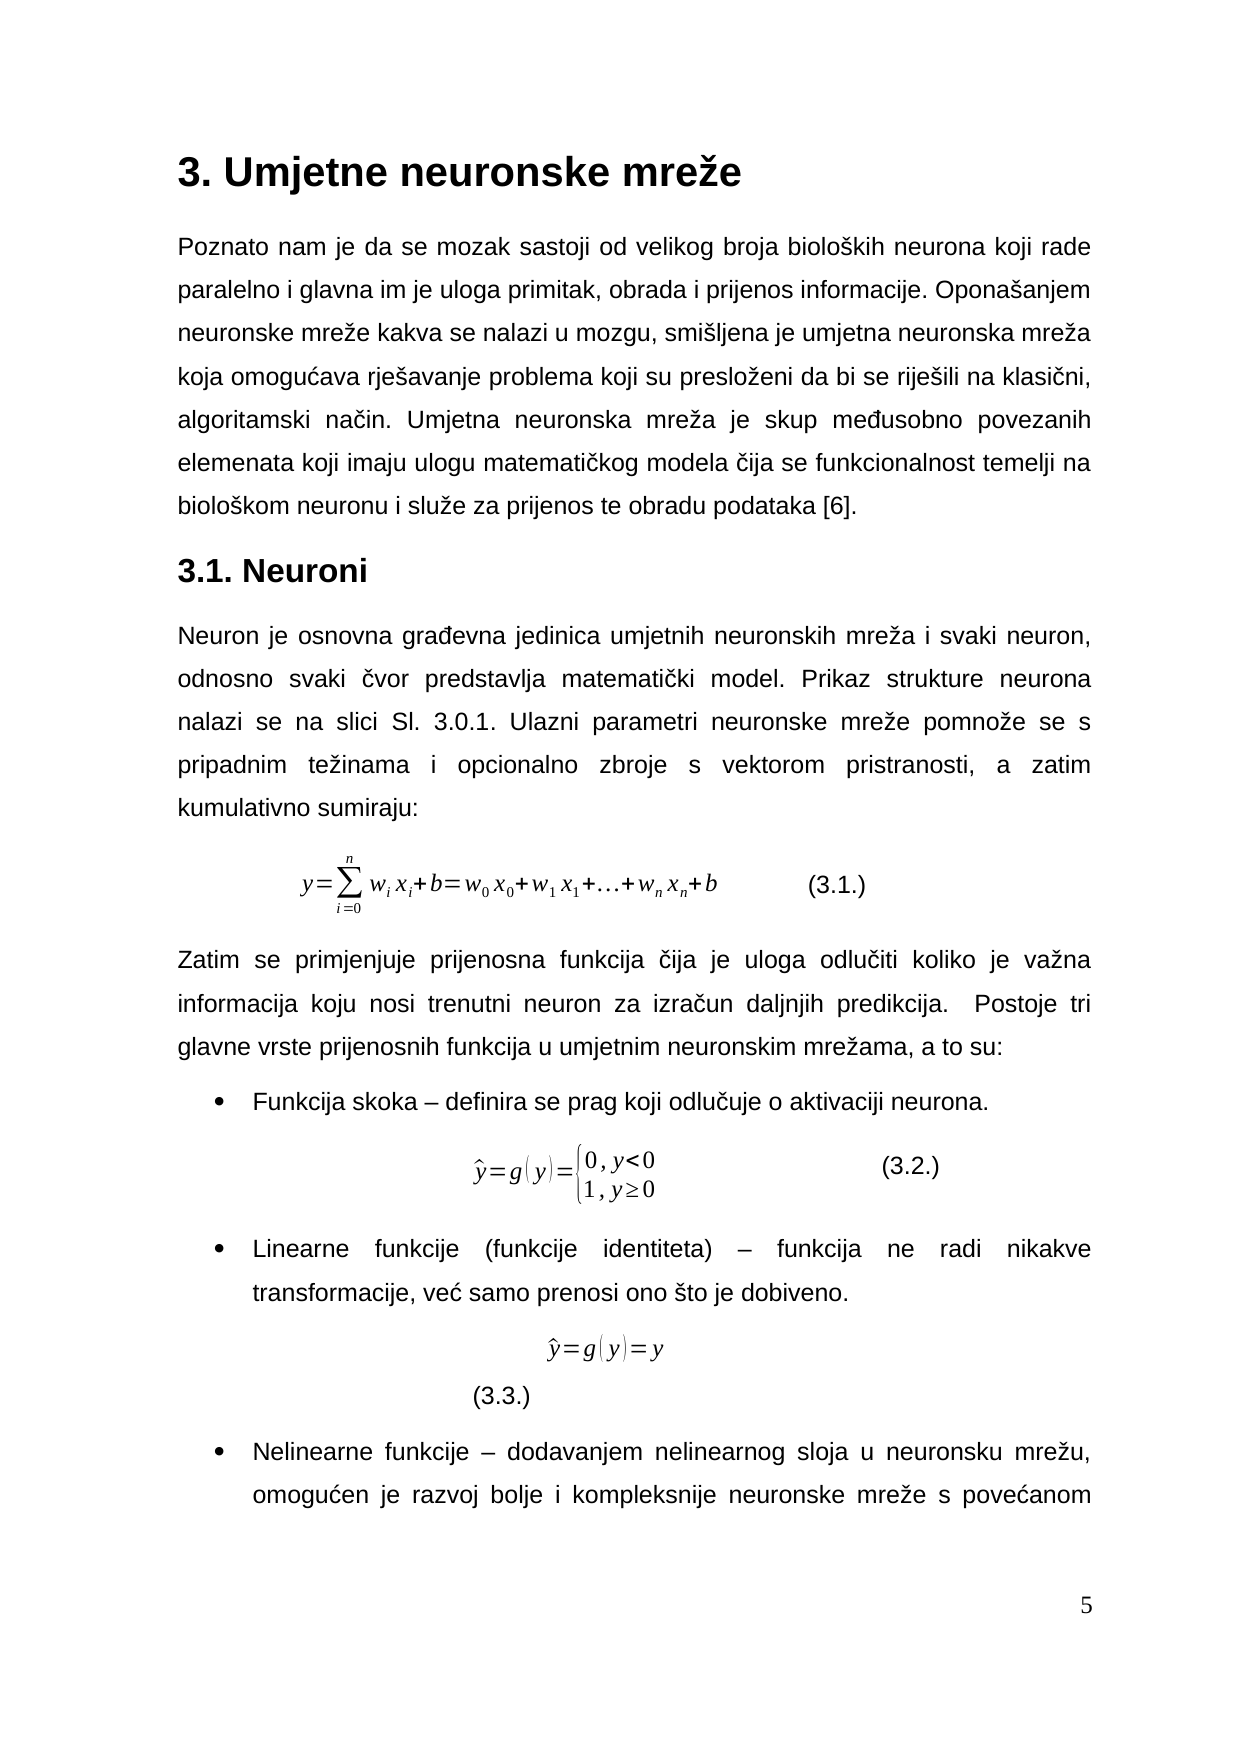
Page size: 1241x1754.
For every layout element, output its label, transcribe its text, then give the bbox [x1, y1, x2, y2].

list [215, 1437, 1092, 1509]
text Neuron je osnovna građevna jedinica umjetnih neuronskih mreža i svaki neuron, odnosno svaki čvor predstavlja matematički model. Prikaz strukture neurona nalazi se na slici Sl. 3.0.1. Ulazni parametri neuronske mreže pomnože se s pripadnim težinama i opcionalno zbroje s vektorom pristranosti, a zatim kumulativno sumiraju: [177, 621, 1092, 822]
list Linearne funkcije (funkcije identiteta) – funkcija ne radi nikakve transformacije, već samo prenosi ono što je dobiveno. [215, 1234, 1092, 1306]
text Zatim se primjenjuje prijenosna funkcija čija je uloga odlučiti koliko je važna informacija koju nosi trenutni neuron za izračun daljnjih predikcija. Postoje tri glavne vrste prijenosnih funkcija u umjetnim neuronskim mrežama, a to su: [177, 945, 1092, 1060]
text Poznato nam je da se mozak sastoji od velikog broja bioloških neurona koji rade paralelno i glavna im je uloga primitak, obrada i prijenos informacije. Oponašanjem neuronske mreže kakva se nalazi u mozgu, smišljena je umjetna neuronska mreža koja omogućava rješavanje problema koji su presloženi da bi se riješili na klasični, algoritamski način. Umjetna neuronska mreža je skup međusobno povezanih elemenata koji imaju ulogu matematičkog modela čija se funkcionalnost temelji na biološkom neuronu i služe za prijenos te obradu podataka [6]. [177, 232, 1092, 519]
text (3.3.) [472, 1333, 1092, 1410]
list Funkcija skoka – definira se prag koji odlučuje o aktivaciji neurona. [215, 1087, 1092, 1116]
text (3.2.) [398, 1143, 1092, 1205]
subtitle 3. Umjetne neuronske mreže [177, 148, 1092, 196]
subtitle 3.1. Neuroni [177, 551, 1092, 589]
text (3.1.) [177, 849, 1092, 916]
